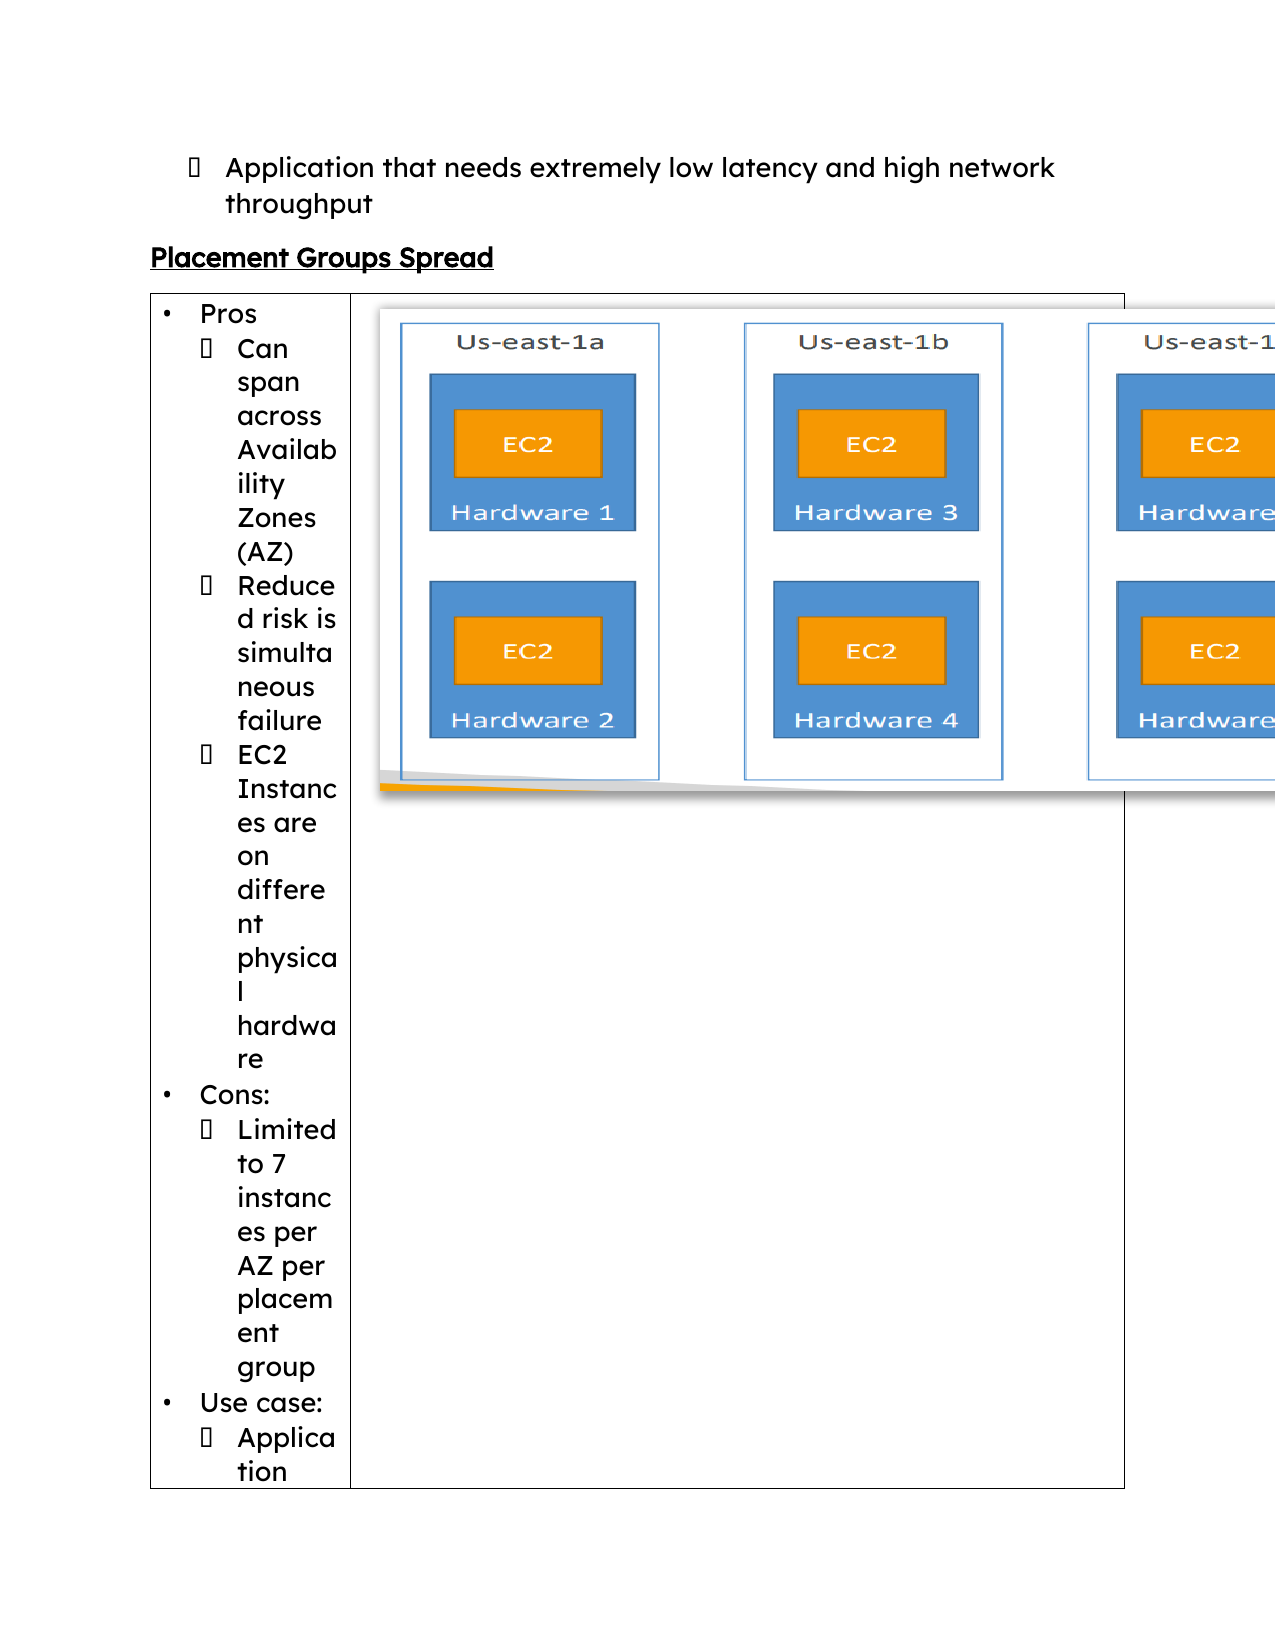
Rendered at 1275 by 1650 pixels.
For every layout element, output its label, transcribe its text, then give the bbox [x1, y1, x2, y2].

table_header [351, 294, 1124, 1488]
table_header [151, 294, 350, 1488]
text Placement Groups Spread [150, 240, 1125, 274]
picture [380, 309, 1275, 791]
list Application that needs extremely low latency and high network throughput [187, 150, 1125, 220]
